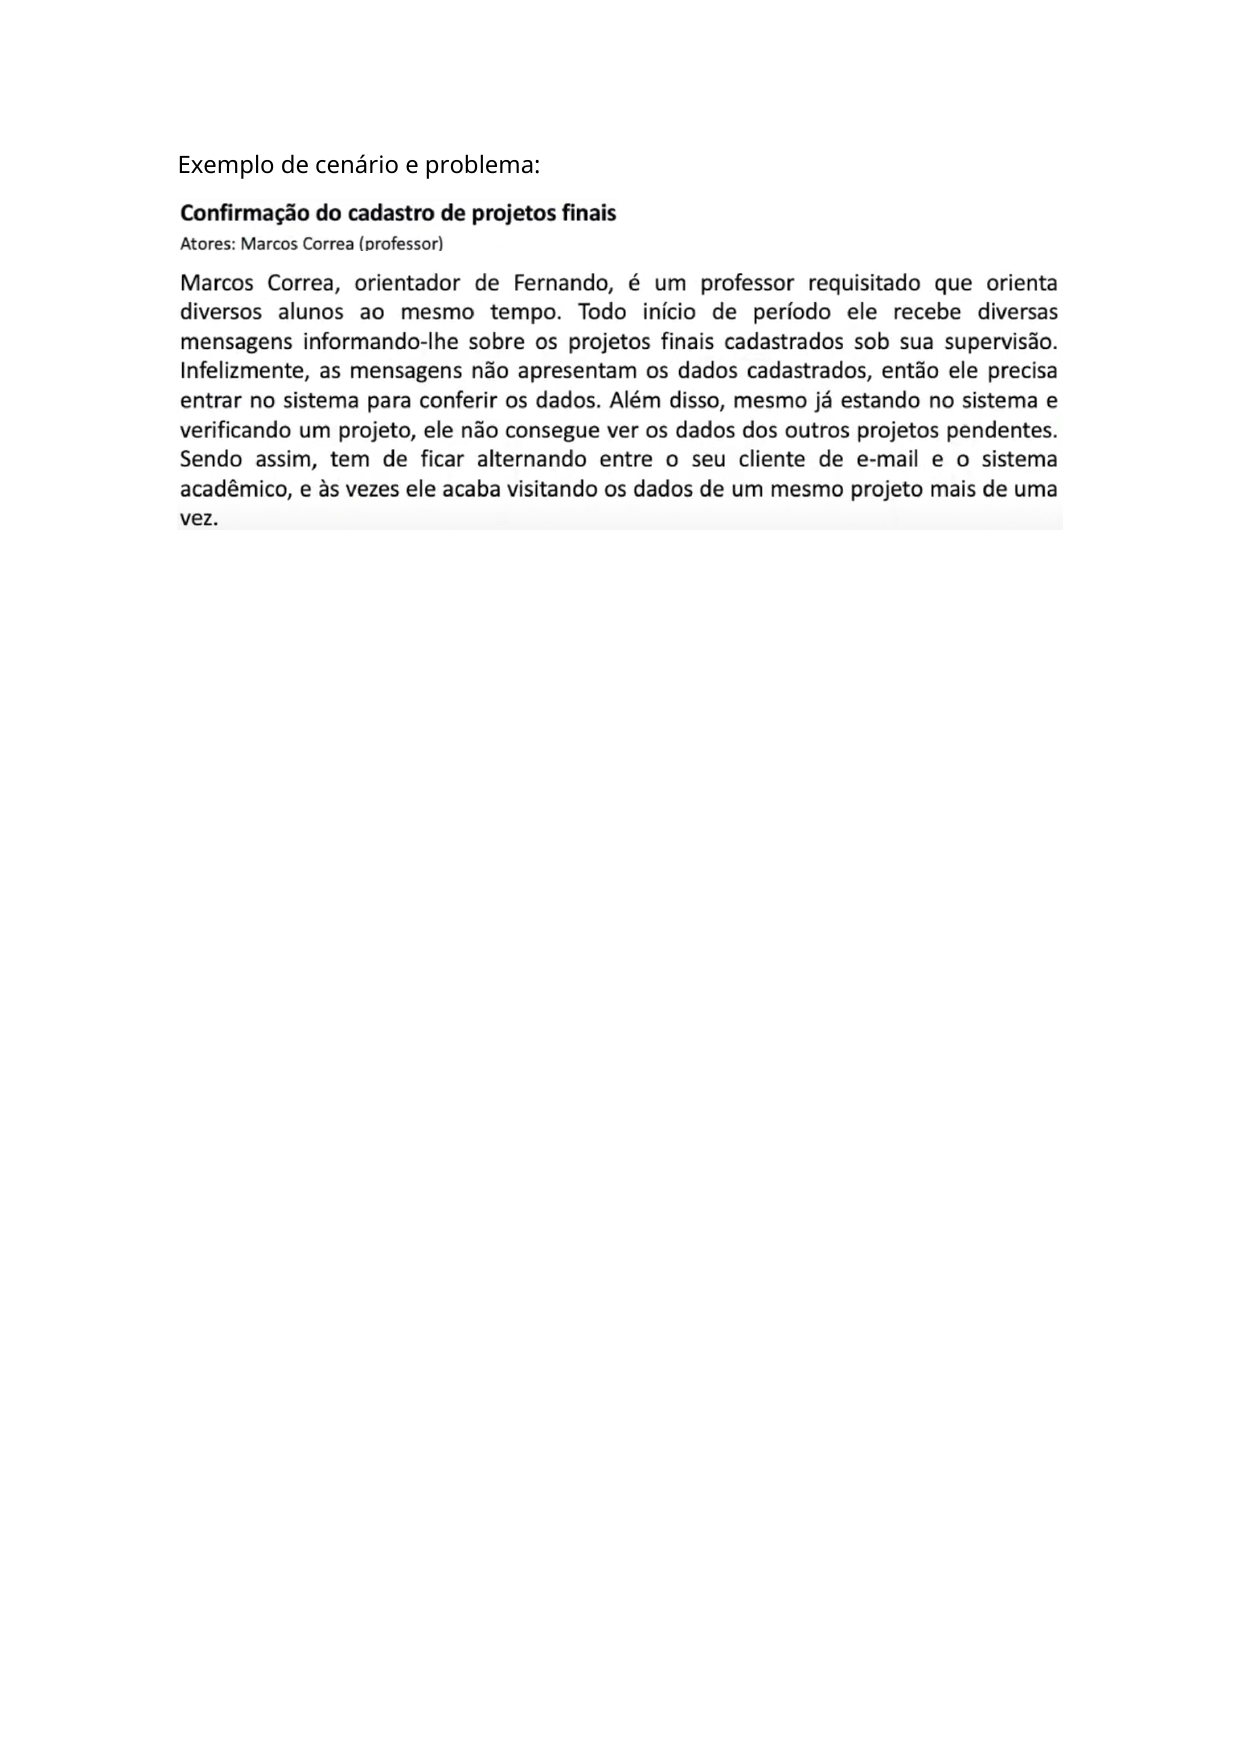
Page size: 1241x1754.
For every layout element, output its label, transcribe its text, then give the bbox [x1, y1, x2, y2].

picture [177, 199, 619, 251]
text Exemplo de cenário e problema: [177, 148, 1063, 180]
picture [177, 270, 1063, 530]
